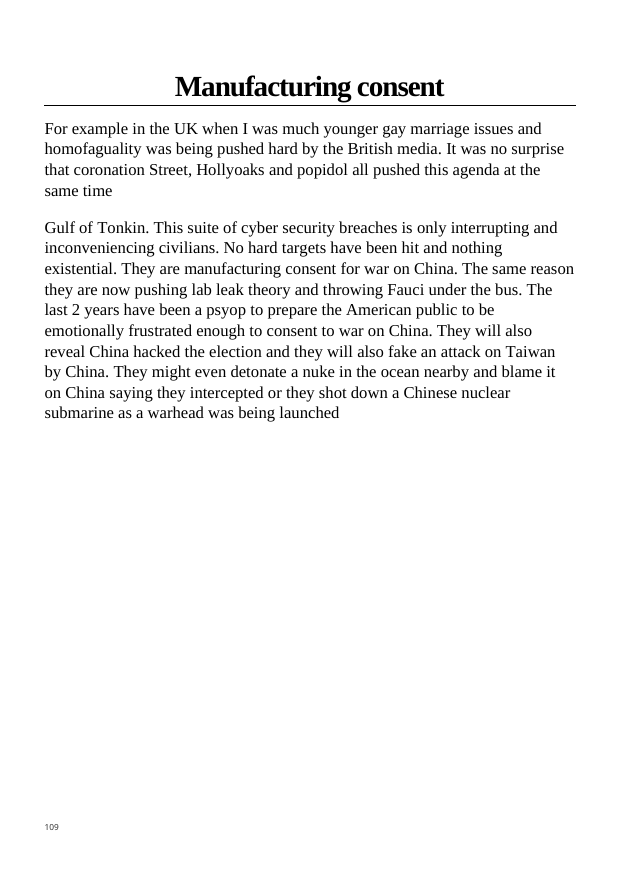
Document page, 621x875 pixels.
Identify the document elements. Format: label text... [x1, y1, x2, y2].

subtitle Manufacturing consent [44, 69, 576, 105]
text Gulf of Tonkin. This suite of cyber security breaches is only interrupting and inconveniencing civilians. No hard targets have been hit and nothing existential. They are manufacturing consent for war on China. The same reason they are now pushing lab leak theory and throwing Fauci under the bus. The last 2 years have been a psyop to prepare the American public to be emotionally frustrated enough to consent to war on China. They will also reveal China hacked the election and they will also fake an attack on Taiwan by China. They might even detonate a nuke in the ocean nearby and blame it on China saying they intercepted or they shot down a Chinese nuclear submarine as a warhead was being launched [44, 218, 576, 422]
text For example in the UK when I was much younger gay marriage issues and homofaguality was being pushed hard by the British media. It was no surprise that coronation Street, Hollyoaks and popidol all pushed this agenda at the same time [44, 118, 576, 199]
